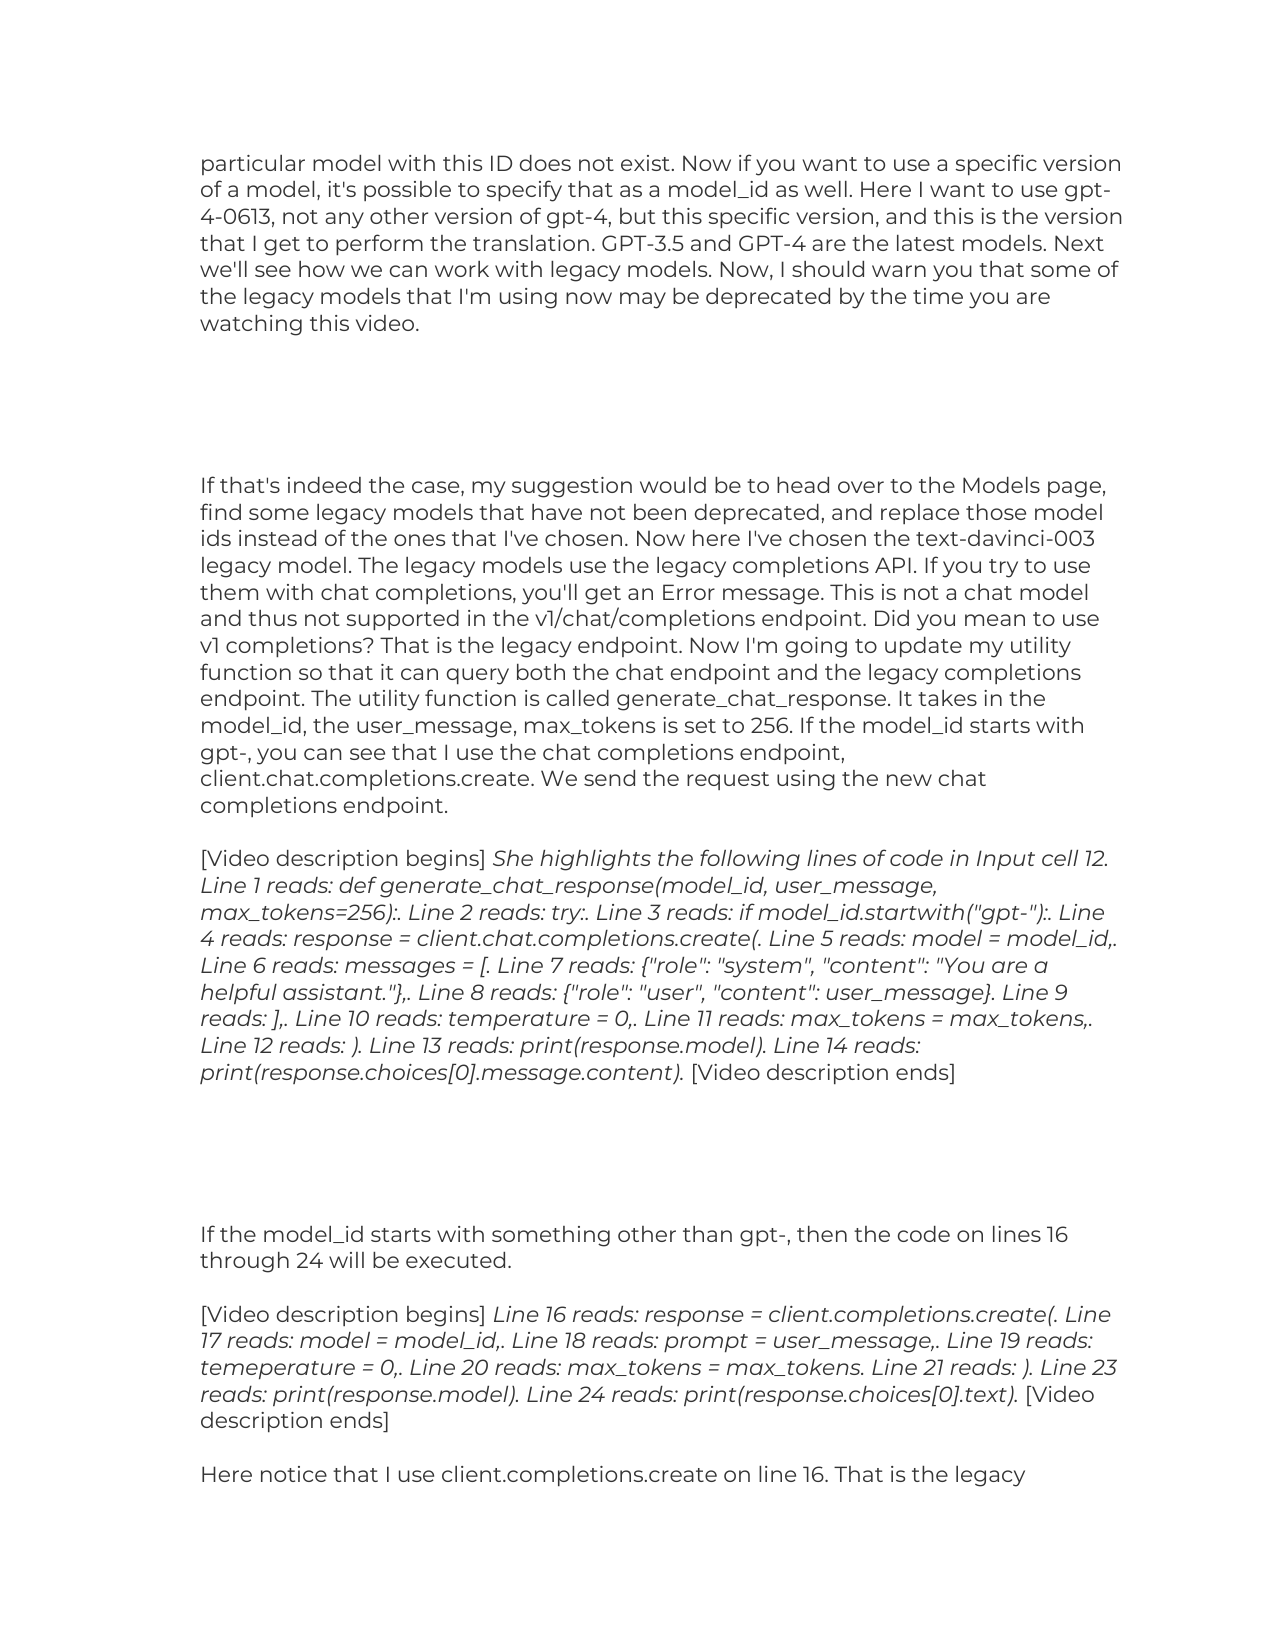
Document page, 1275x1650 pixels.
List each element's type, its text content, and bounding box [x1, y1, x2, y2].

text If that's indeed the case, my suggestion would be to head over to the Models page, find some legacy models that have not been deprecated, and replace those model ids instead of the ones that I've chosen. Now here I've chosen the text-davinci-003 legacy model. The legacy models use the legacy completions API. If you try to use them with chat completions, you'll get an Error message. This is not a chat model and thus not supported in the v1/chat/completions endpoint. Did you mean to use v1 completions? That is the legacy endpoint. Now I'm going to update my utility function so that it can query both the chat endpoint and the legacy completions endpoint. The utility function is called generate_chat_response. It takes in the model_id, the user_message, max_tokens is set to 256. If the model_id starts with gpt-, you can see that I use the chat completions endpoint, client.chat.completions.create. We send the request using the new chat completions endpoint. [Video description begins] She highlights the following lines of code in Input cell 12. Line 1 reads: def generate_chat_response(model_id, user_message, max_tokens=256):. Line 2 reads: try:. Line 3 reads: if model_id.startwith("gpt-"):. Line 4 reads: response = client.chat.completions.create(. Line 5 reads: model = model_id,. Line 6 reads: messages = [. Line 7 reads: {"role": "system", "content": "You are a helpful assistant."},. Line 8 reads: {"role": "user", "content": user_message}. Line 9 reads: ],. Line 10 reads: temperature = 0,. Line 11 reads: max_tokens = max_tokens,. Line 12 reads: ). Line 13 reads: print(response.model). Line 14 reads: print(response.choices[0].message.content). [Video description ends] [200, 472, 1125, 1085]
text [200, 1221, 1125, 1487]
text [200, 150, 1125, 337]
